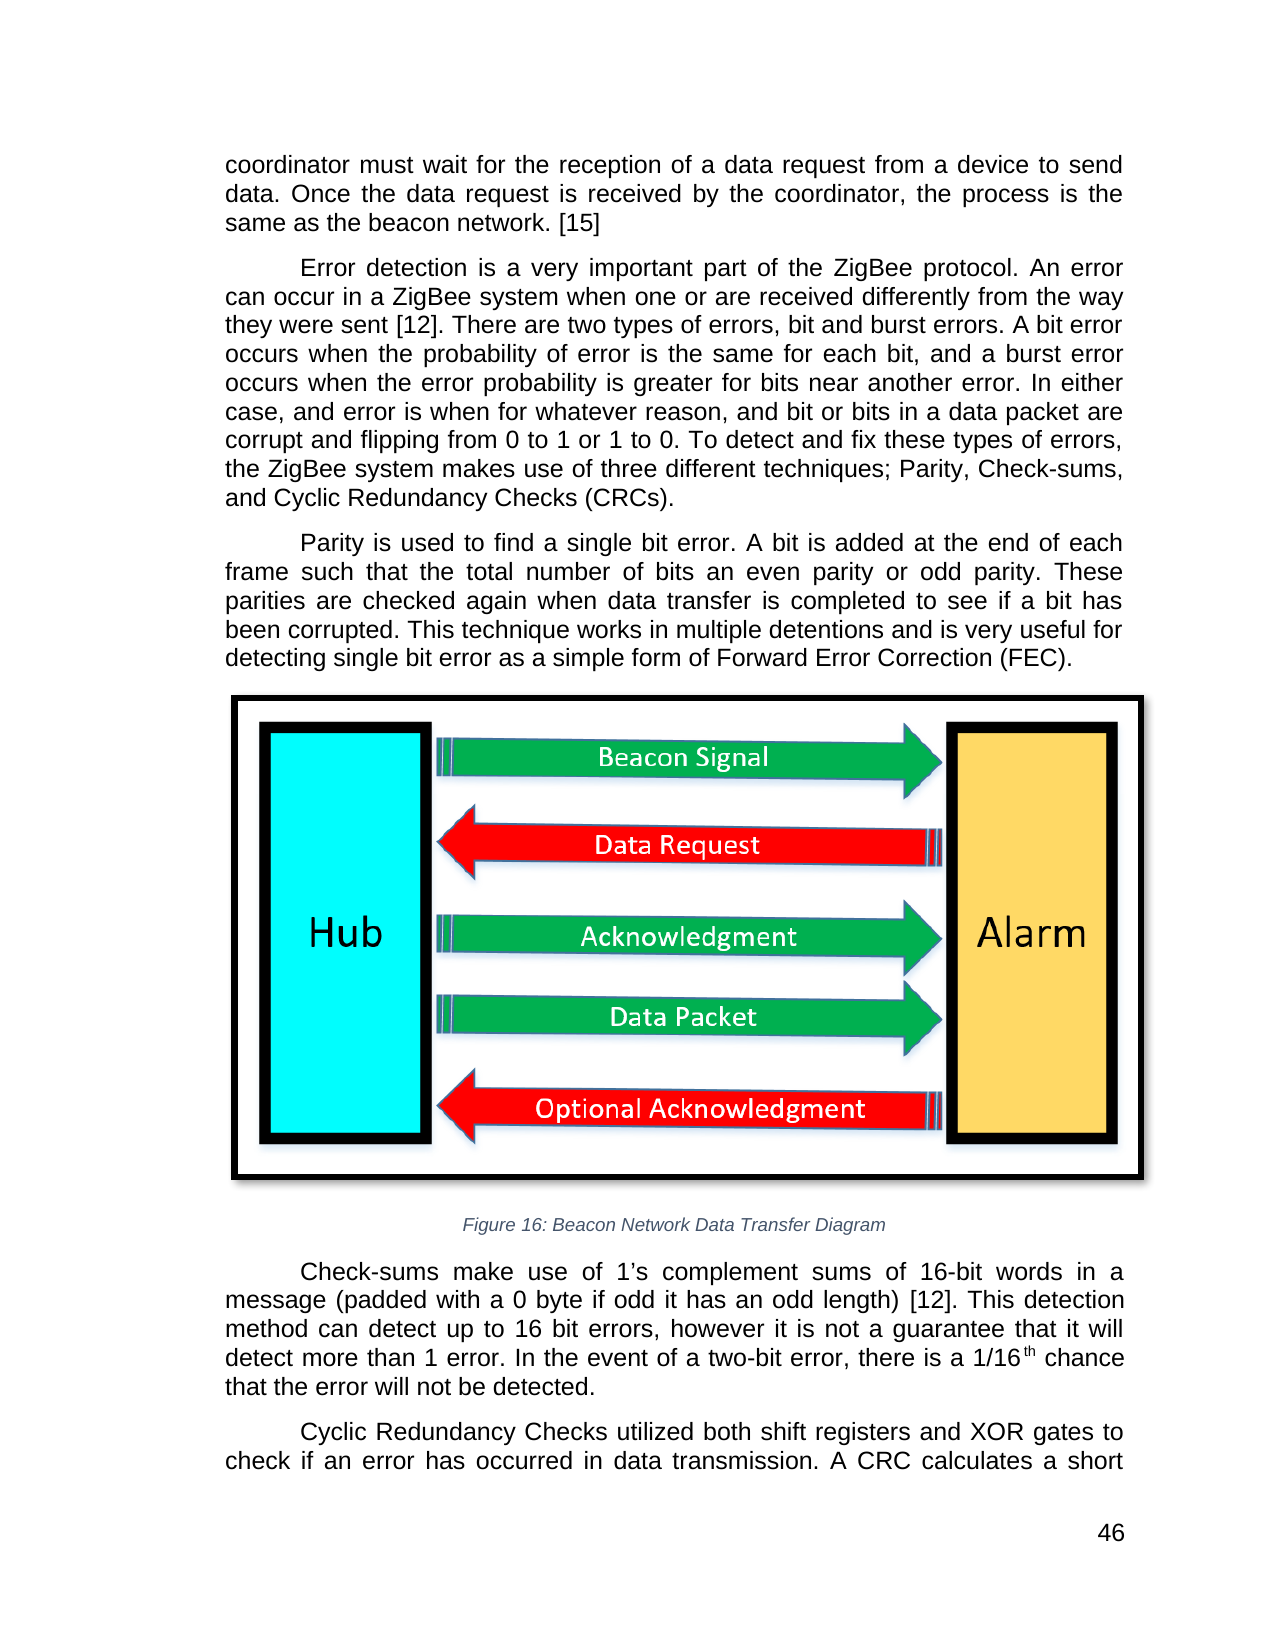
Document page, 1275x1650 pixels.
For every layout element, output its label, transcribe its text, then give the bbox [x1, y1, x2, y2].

text Error detection is a very important part of the ZigBee protocol. An error can occur in a ZigBee system when one or are received differently from the way they were sent . There are two types of errors, bit and burst errors. A bit error occurs when the probability of error is the same for each bit, and a burst error occurs when the error probability is greater for bits near another error. In either case, and error is when for whatever reason, and bit or bits in a data packet are corrupt and flipping from 0 to 1 or 1 to 0. To detect and fix these types of errors, the ZigBee system makes use of three different techniques; Parity, Check-sums, and Cyclic Redundancy Checks (CRCs). [225, 253, 1125, 512]
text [225, 150, 1125, 236]
text Parity is used to find a single bit error. A bit is added at the end of each frame such that the total number of bits an even parity or odd parity. These parities are checked again when data transfer is completed to see if a bit has been corrupted. This technique works in multiple detentions and is very useful for detecting single bit error as a simple form of Forward Error Correction (FEC). [225, 528, 1125, 672]
text Check-sums make use of 1’s complement sums of 16-bit words in a message (padded with a 0 byte if odd it has an odd length) . This detection method can detect up to 16 bit errors, however it is not a guarantee that it will detect more than 1 error. In the event of a two-bit error, there is a 1/16th chance that the error will not be detected. [225, 1256, 1125, 1400]
text Figure 16: Beacon Network Data Transfer Diagram [225, 1214, 1125, 1236]
picture [238, 701, 1138, 1174]
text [225, 1417, 1125, 1474]
